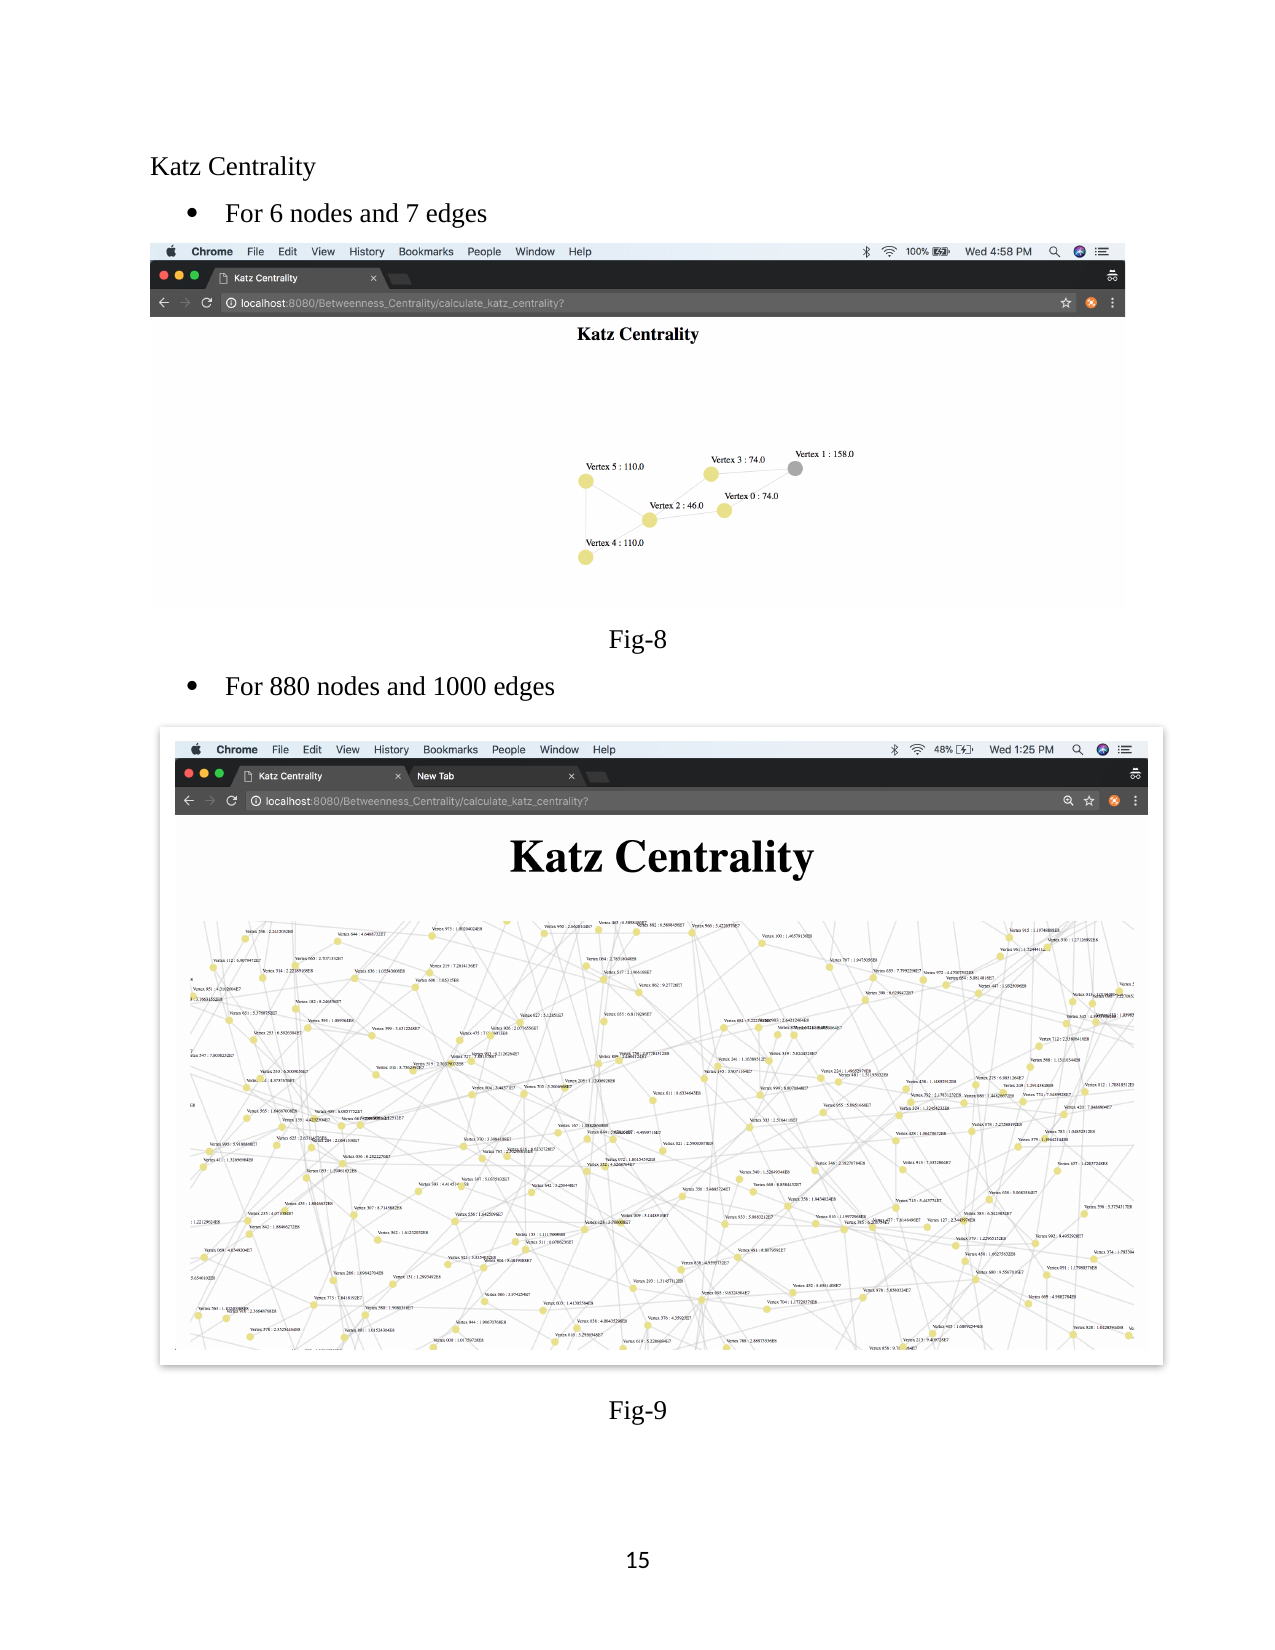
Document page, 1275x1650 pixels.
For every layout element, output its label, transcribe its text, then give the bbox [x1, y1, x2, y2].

list For 880 nodes and 1000 edges [187, 669, 1125, 701]
list Fig-9 [150, 1394, 1125, 1425]
picture [175, 741, 1148, 1350]
list For 6 nodes and 7 edges [187, 197, 1125, 228]
list Katz Centrality [150, 150, 1125, 181]
picture [150, 243, 1125, 608]
list Fig-8 [150, 623, 1125, 654]
